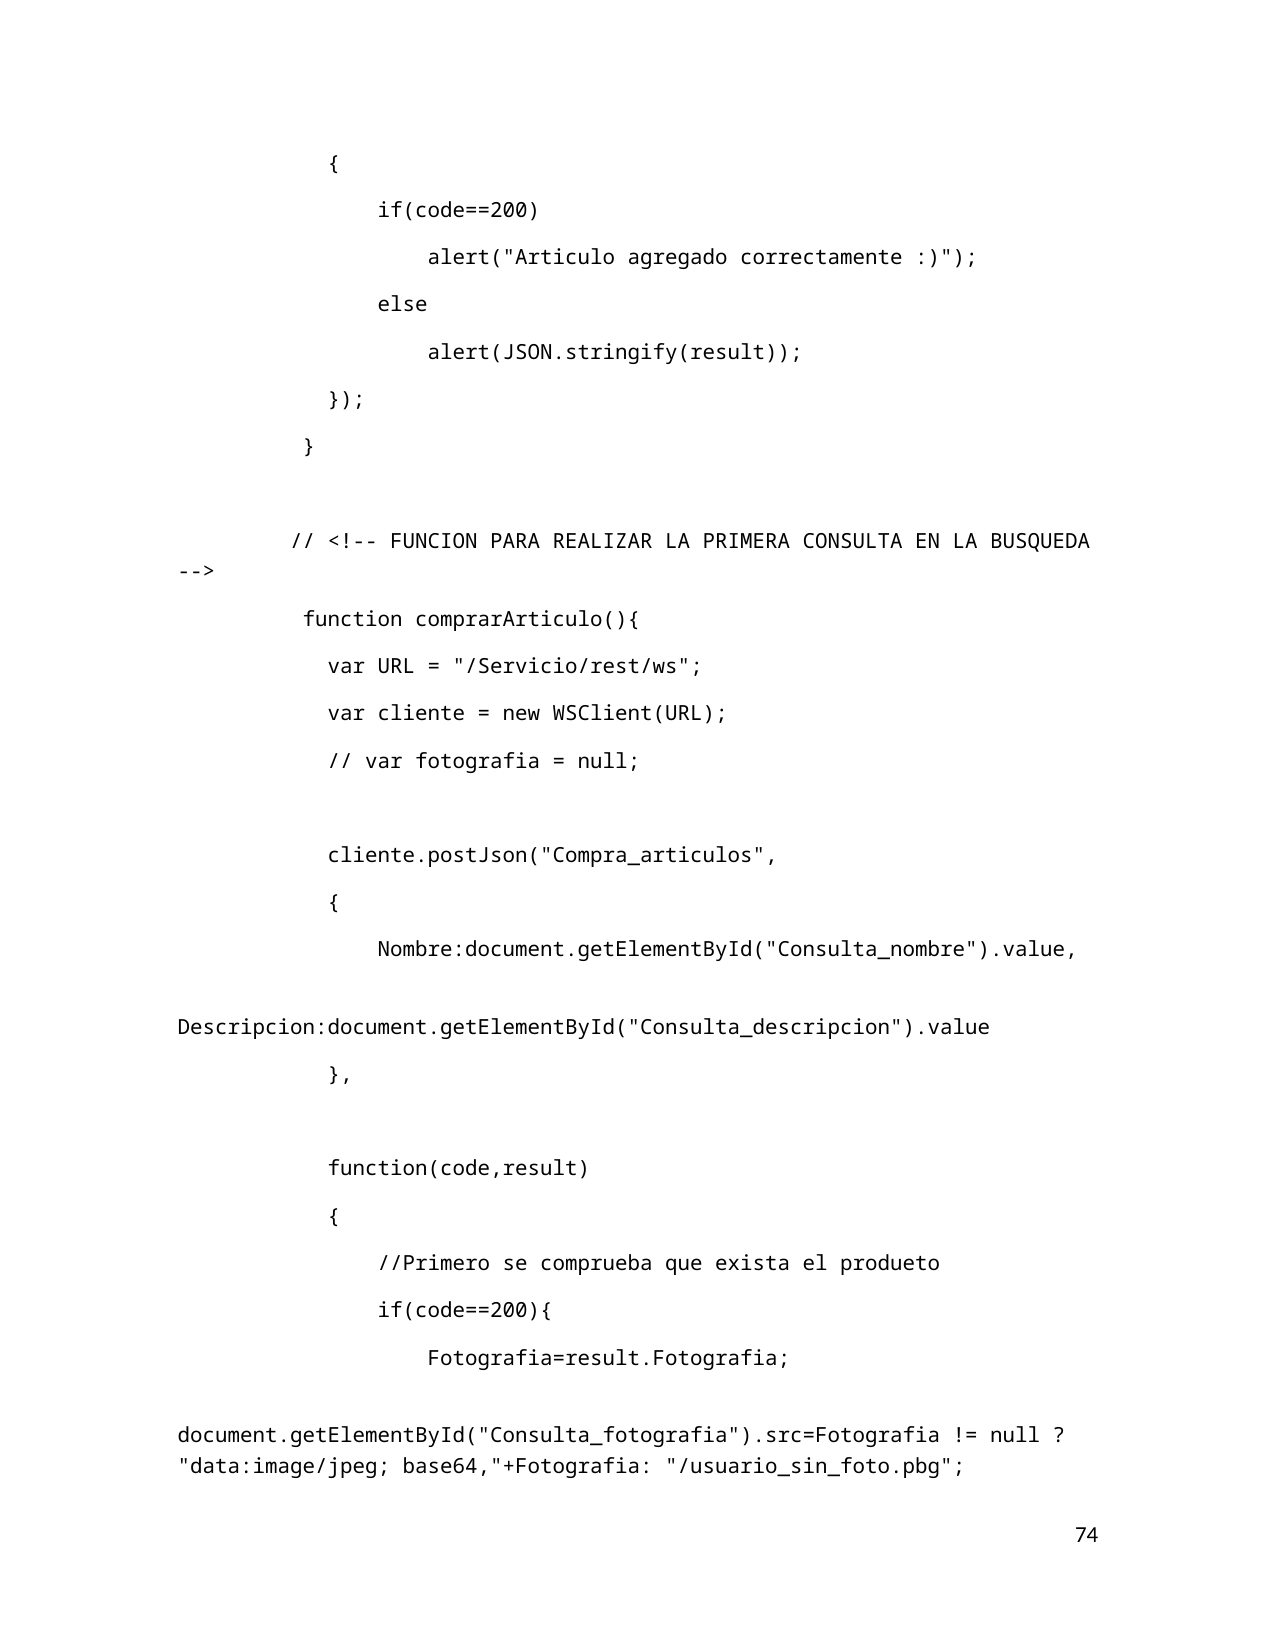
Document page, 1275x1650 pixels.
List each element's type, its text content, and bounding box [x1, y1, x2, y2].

text { [177, 887, 1098, 916]
text // var fotografia = null; [177, 746, 1098, 774]
text alert(JSON.stringify(result)); [177, 337, 1098, 365]
text if(code==200) [177, 195, 1098, 223]
text var cliente = new WSClient(URL); [177, 698, 1098, 727]
text function(code,result) [177, 1153, 1098, 1182]
text Descripcion:document.getElementById("Consulta_descripcion").value [177, 982, 1098, 1040]
text document.getElementById("Consulta_fotografia").src=Fotografia != null ? "data:image/jpeg; base64,"+Fotografia: "/usuario_sin_foto.pbg"; [177, 1390, 1098, 1479]
text { [177, 148, 1098, 176]
text }, [177, 1059, 1098, 1088]
text else [177, 289, 1098, 318]
text Fotografia=result.Fotografia; [177, 1343, 1098, 1371]
text var URL = "/Servicio/rest/ws"; [177, 651, 1098, 679]
text // <!-- FUNCION PARA REALIZAR LA PRIMERA CONSULTA EN LA BUSQUEDA --> [177, 526, 1098, 585]
text if(code==200){ [177, 1295, 1098, 1324]
text } [177, 431, 1098, 460]
text //Primero se comprueba que exista el produeto [177, 1248, 1098, 1276]
text cliente.postJson("Compra_articulos", [177, 840, 1098, 868]
text function comprarArticulo(){ [177, 604, 1098, 632]
text alert("Articulo agregado correctamente :)"); [177, 242, 1098, 271]
text Nombre:document.getElementById("Consulta_nombre").value, [177, 934, 1098, 963]
text }); [177, 384, 1098, 412]
text { [177, 1201, 1098, 1229]
